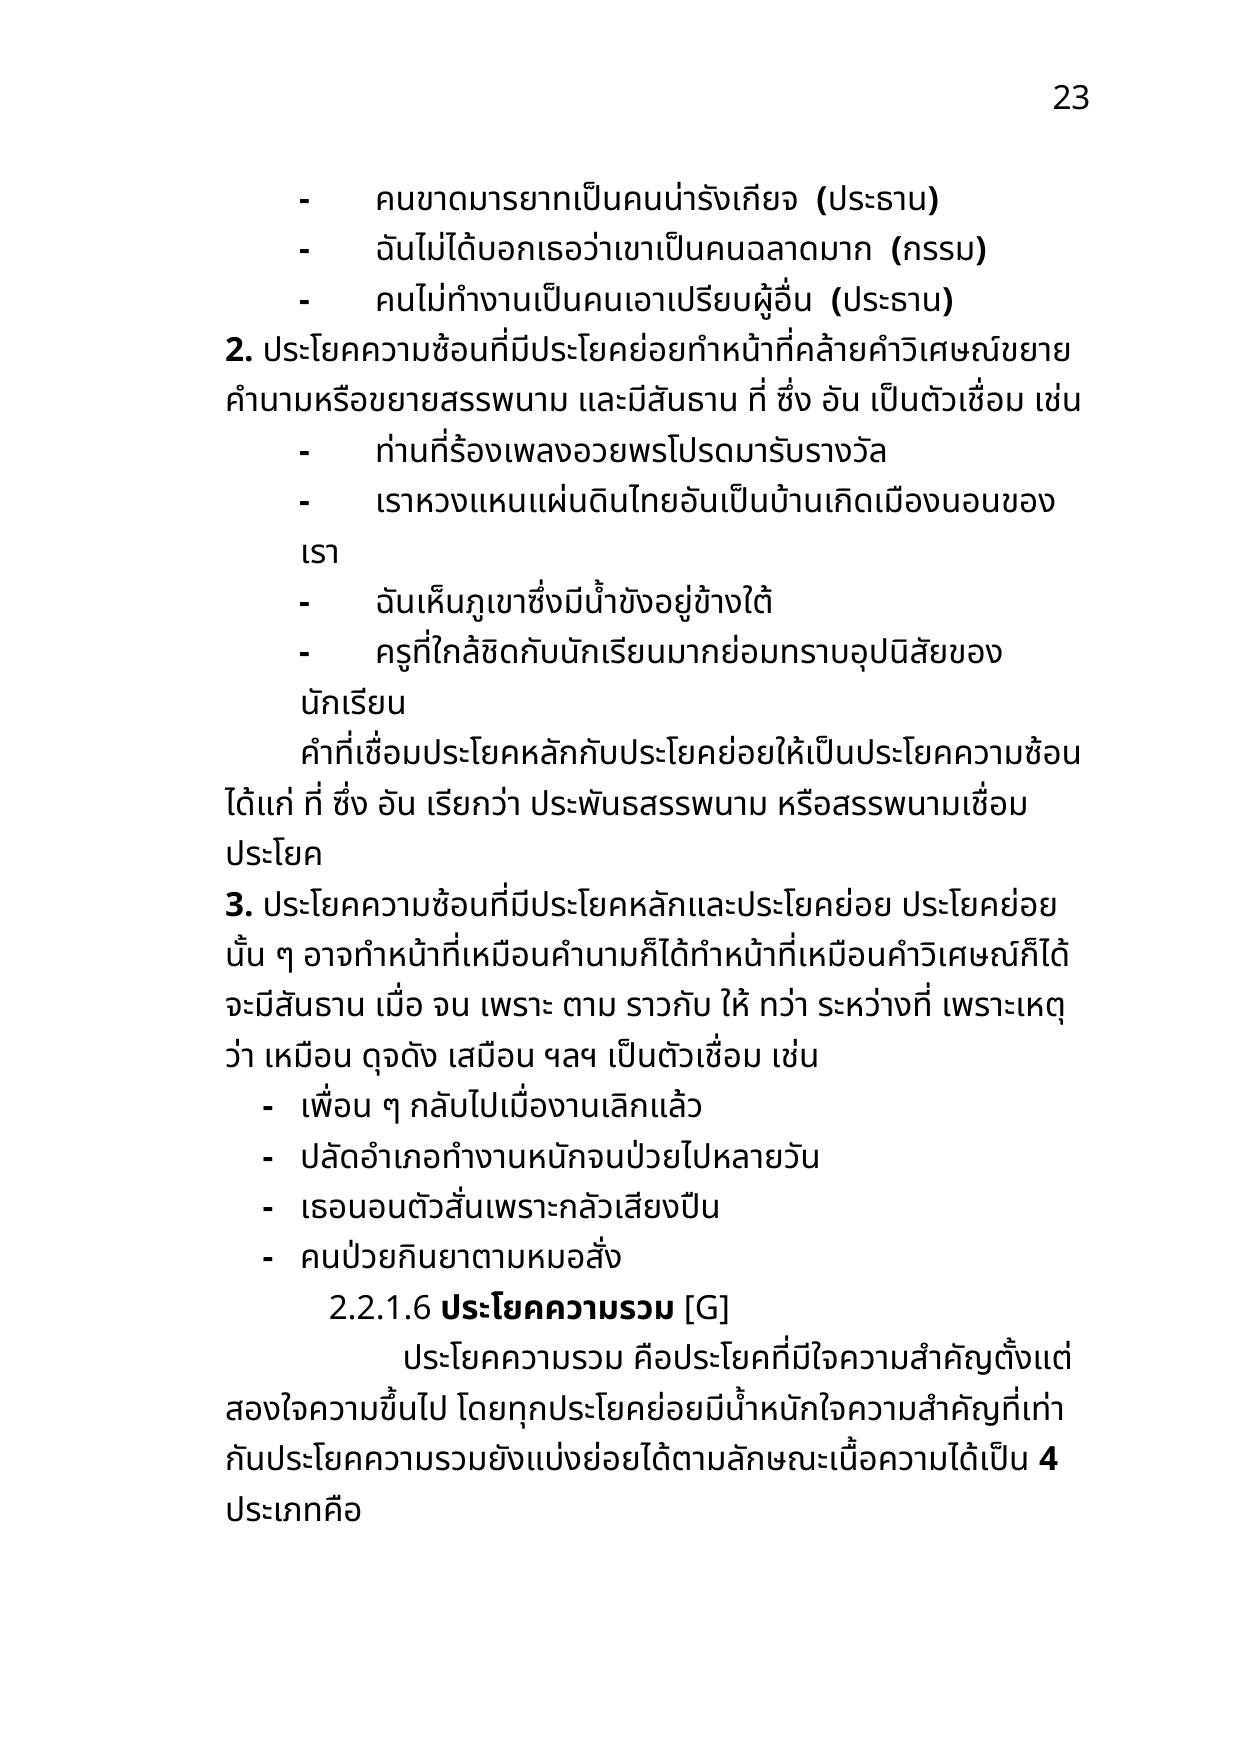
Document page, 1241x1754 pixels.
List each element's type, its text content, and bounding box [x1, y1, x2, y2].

list เธอนอนตัวสั่นเพราะกลัวเสียงปืน [262, 1183, 1090, 1233]
list ฉันเห็นภูเขาซึ่งมีน้ำขังอยู่ข้างใต้ [299, 578, 1090, 628]
subtitle 2.2.1.6 ประโยคความรวม [G] [225, 1284, 1090, 1334]
list ท่านที่ร้องเพลงอวยพรโปรดมารับรางวัล [299, 427, 1090, 477]
text ประโยคความรวม คือประโยคที่มีใจความสำคัญตั้งแต่สองใจความขึ้นไป โดยทุกประโยคย่อยมีน้ำหนักใจความสำคัญที่เท่ากันประโยคความรวมยังแบ่งย่อยได้ตามลักษณะเนื้อความได้เป็น 4 ประเภทคือ [225, 1334, 1090, 1536]
list คนป่วยกินยาตามหมอสั่ง [262, 1233, 1090, 1284]
list เราหวงแหนแผ่นดินไทยอันเป็นบ้านเกิดเมืองนอนของเรา [299, 477, 1090, 578]
list ครูที่ใกล้ชิดกับนักเรียนมากย่อมทราบอุปนิสัยของนักเรียน [299, 628, 1090, 729]
list ฉันไม่ได้บอกเธอว่าเขาเป็นคนฉลาดมาก (กรรม) [299, 225, 1090, 276]
list เพื่อน ๆ กลับไปเมื่องานเลิกแล้ว [262, 1082, 1090, 1133]
text 3. ประโยคความซ้อนที่มีประโยคหลักและประโยคย่อย ประโยคย่อยนั้น ๆ อาจทำหน้าที่เหมือนคำนามก็ได้ทำหน้าที่เหมือนคำวิเศษณ์ก็ได้จะมีสันธาน เมื่อ จน เพราะ ตาม ราวกับ ให้ ทว่า ระหว่างที่ เพราะเหตุว่า เหมือน ดุจดัง เสมือน ฯลฯ เป็นตัวเชื่อม เช่น [225, 881, 1090, 1082]
text 2. ประโยคความซ้อนที่มีประโยคย่อยทำหน้าที่คล้ายคำวิเศษณ์ขยายคำนามหรือขยายสรรพนาม และมีสันธาน ที่ ซึ่ง อัน เป็นตัวเชื่อม เช่น [225, 326, 1090, 427]
list ปลัดอำเภอทำงานหนักจนป่วยไปหลายวัน [262, 1133, 1090, 1183]
list คนไม่ทำงานเป็นคนเอาเปรียบผู้อื่น (ประธาน) [299, 276, 1090, 326]
text คำที่เชื่อมประโยคหลักกับประโยคย่อยให้เป็นประโยคความซ้อน ได้แก่ ที่ ซึ่ง อัน เรียกว่า ประพันธสรรพนาม หรือสรรพนามเชื่อมประโยค [225, 729, 1090, 881]
list คนขาดมารยาทเป็นคนน่ารังเกียจ (ประธาน) [299, 175, 1090, 225]
